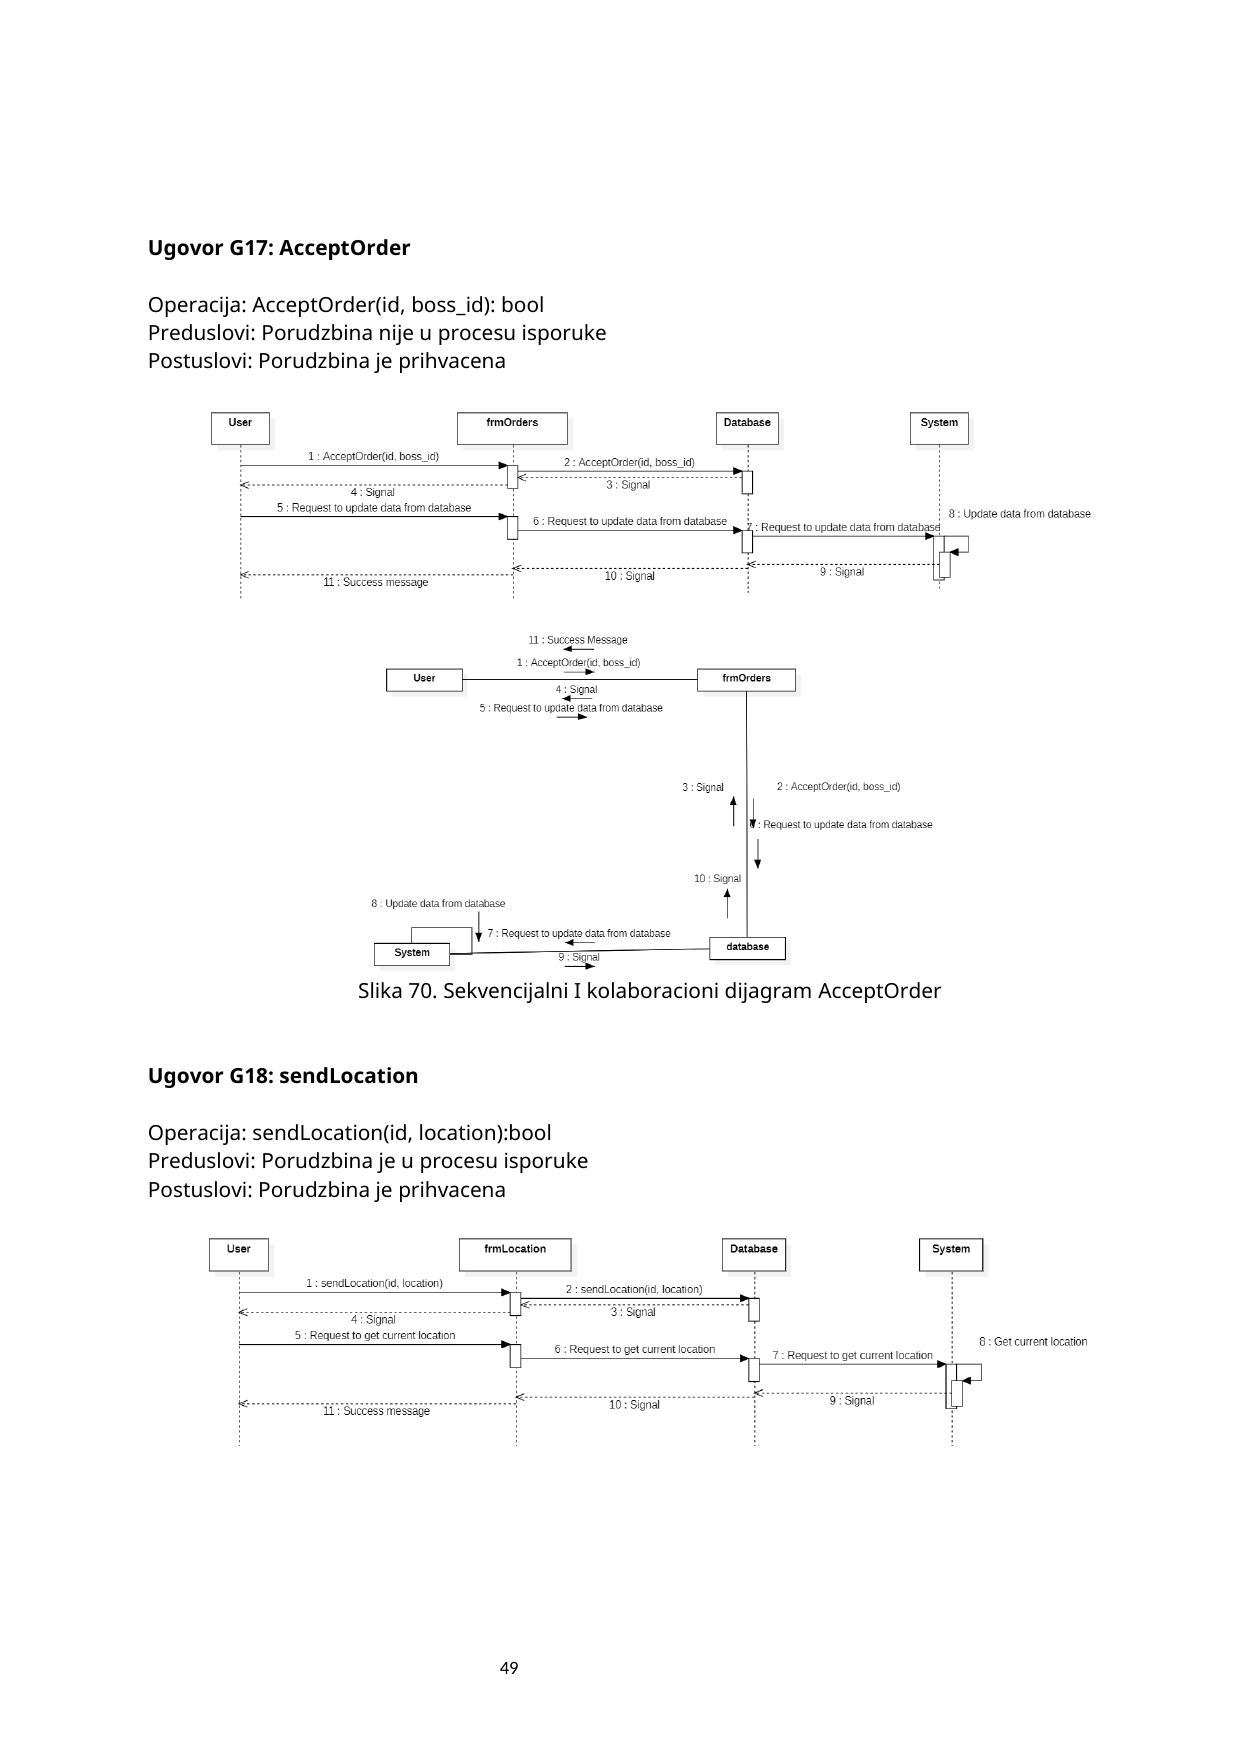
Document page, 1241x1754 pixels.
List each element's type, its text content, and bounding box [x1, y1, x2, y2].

list Operacija: AcceptOrder(id, boss_id): bool [148, 290, 1152, 318]
list Ugovor G18: sendLocation [148, 1061, 1152, 1090]
picture [205, 403, 1095, 603]
list Preduslovi: Porudzbina je u procesu isporuke [148, 1147, 1152, 1175]
list Slika 70. Sekvencijalni I kolaboracioni dijagram AcceptOrder [148, 976, 1152, 1004]
list Ugovor G17: AcceptOrder [148, 233, 1152, 261]
list Postuslovi: Porudzbina je prihvacena [148, 1175, 1152, 1203]
picture [205, 1231, 1095, 1446]
list Operacija: sendLocation(id, location):bool [148, 1118, 1152, 1147]
picture [361, 631, 938, 976]
list Postuslovi: Porudzbina je prihvacena [148, 347, 1152, 375]
list Preduslovi: Porudzbina nije u procesu isporuke [148, 318, 1152, 347]
